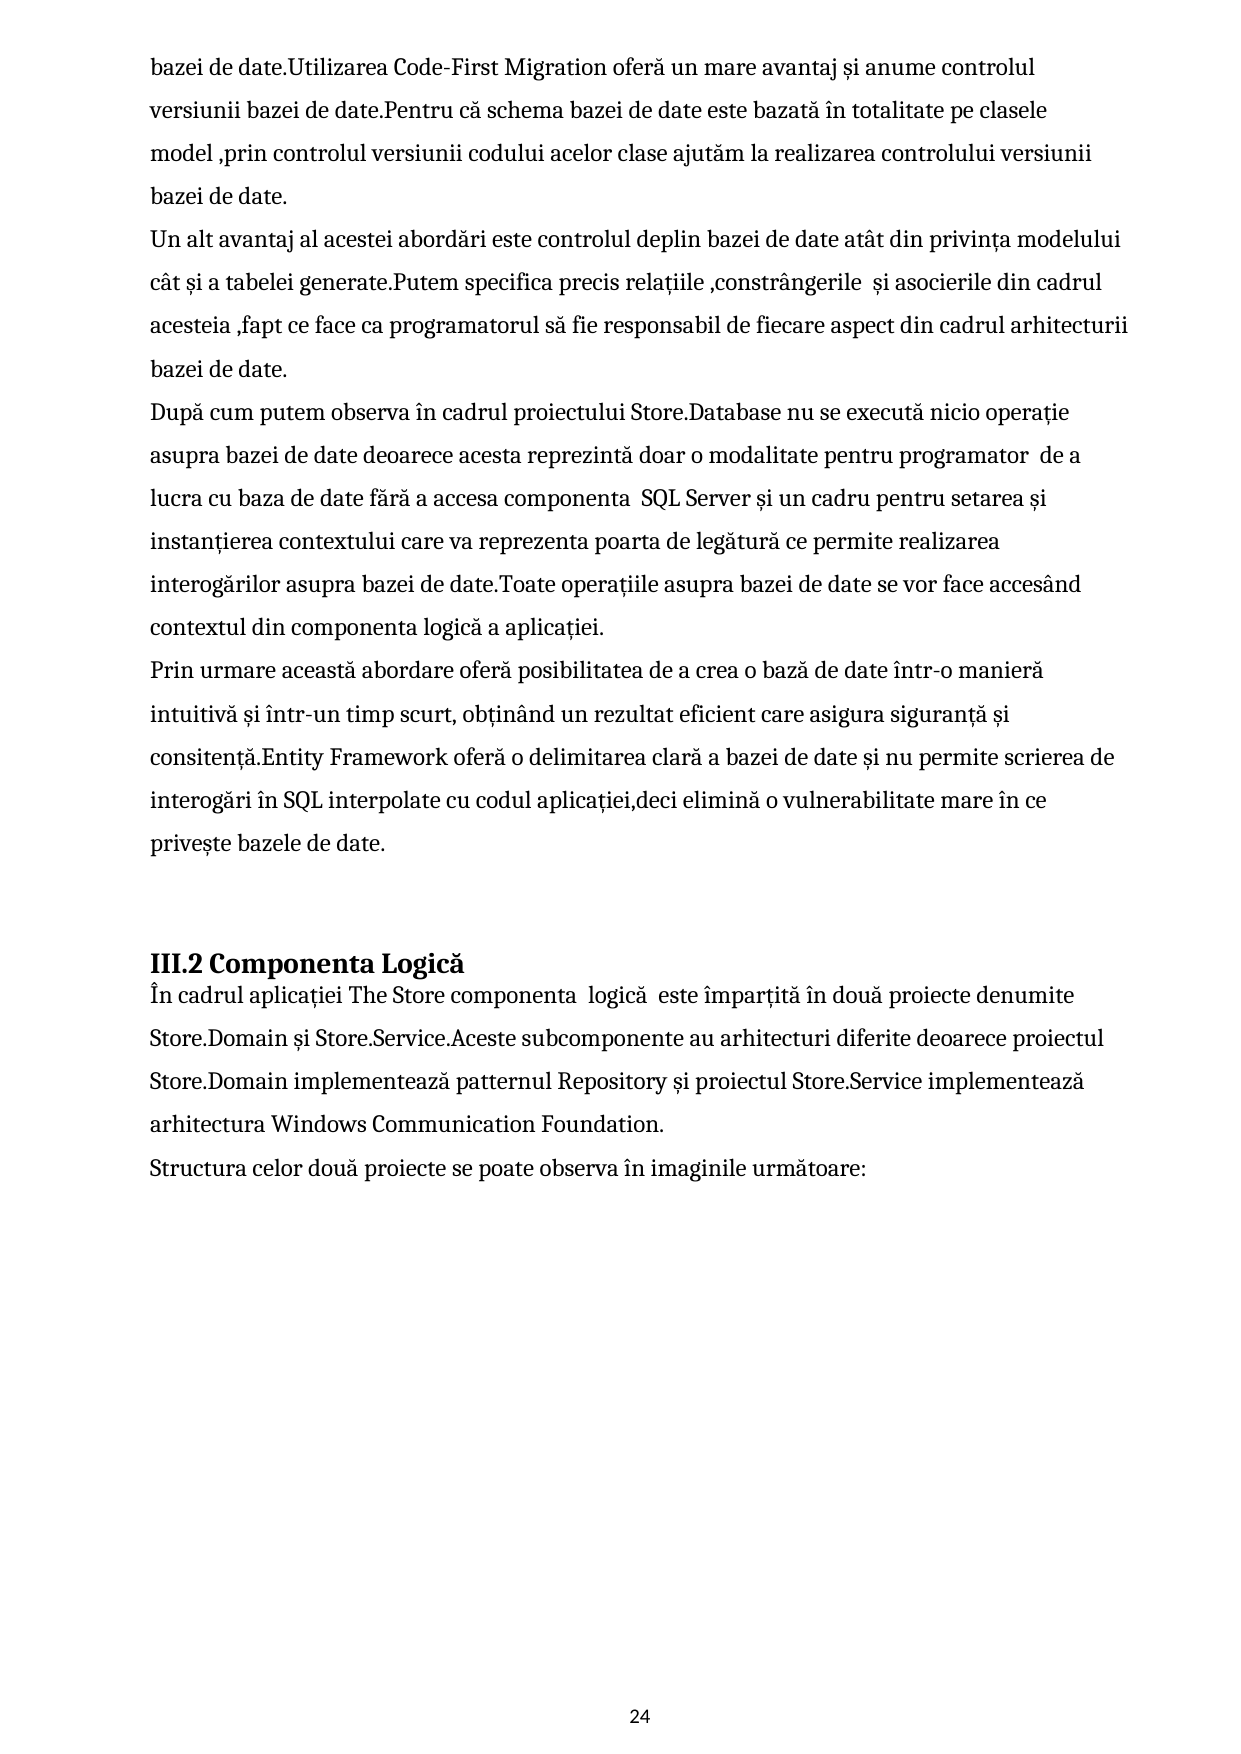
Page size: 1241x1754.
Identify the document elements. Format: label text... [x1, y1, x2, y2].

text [150, 53, 1129, 211]
subtitle III.2 Componenta Logică [150, 947, 1129, 981]
text După cum putem observa în cadrul proiectului Store.Database nu se execută nicio operație asupra bazei de date deoarece acesta reprezintă doar o modalitate pentru programator de a lucra cu baza de date fără a accesa componenta SQL Server și un cadru pentru setarea și instanțierea contextului care va reprezenta poarta de legătură ce permite realizarea interogărilor asupra bazei de date.Toate operațiile asupra bazei de date se vor face accesând contextul din componenta logică a aplicației. [150, 398, 1129, 642]
text Structura celor două proiecte se poate observa în imaginile următoare: [150, 1153, 1129, 1182]
text Prin urmare această abordare oferă posibilitatea de a crea o bază de date într-o manieră intuitivă și într-un timp scurt, obținând un rezultat eficient care asigura siguranță și consitență.Entity Framework oferă o delimitarea clară a bazei de date și nu permite scrierea de interogări în SQL interpolate cu codul aplicației,deci elimină o vulnerabilitate mare în ce privește bazele de date. [150, 656, 1129, 858]
text În cadrul aplicației The Store componenta logică este împarțită în două proiecte denumite Store.Domain și Store.Service.Aceste subcomponente au arhitecturi diferite deoarece proiectul Store.Domain implementează patternul Repository și proiectul Store.Service implementează arhitectura Windows Communication Foundation. [150, 981, 1129, 1139]
text Un alt avantaj al acestei abordări este controlul deplin bazei de date atât din privința modelului cât și a tabelei generate.Putem specifica precis relațiile ,constrângerile și asocierile din cadrul acesteia ,fapt ce face ca programatorul să fie responsabil de fiecare aspect din cadrul arhitecturii bazei de date. [150, 225, 1129, 383]
